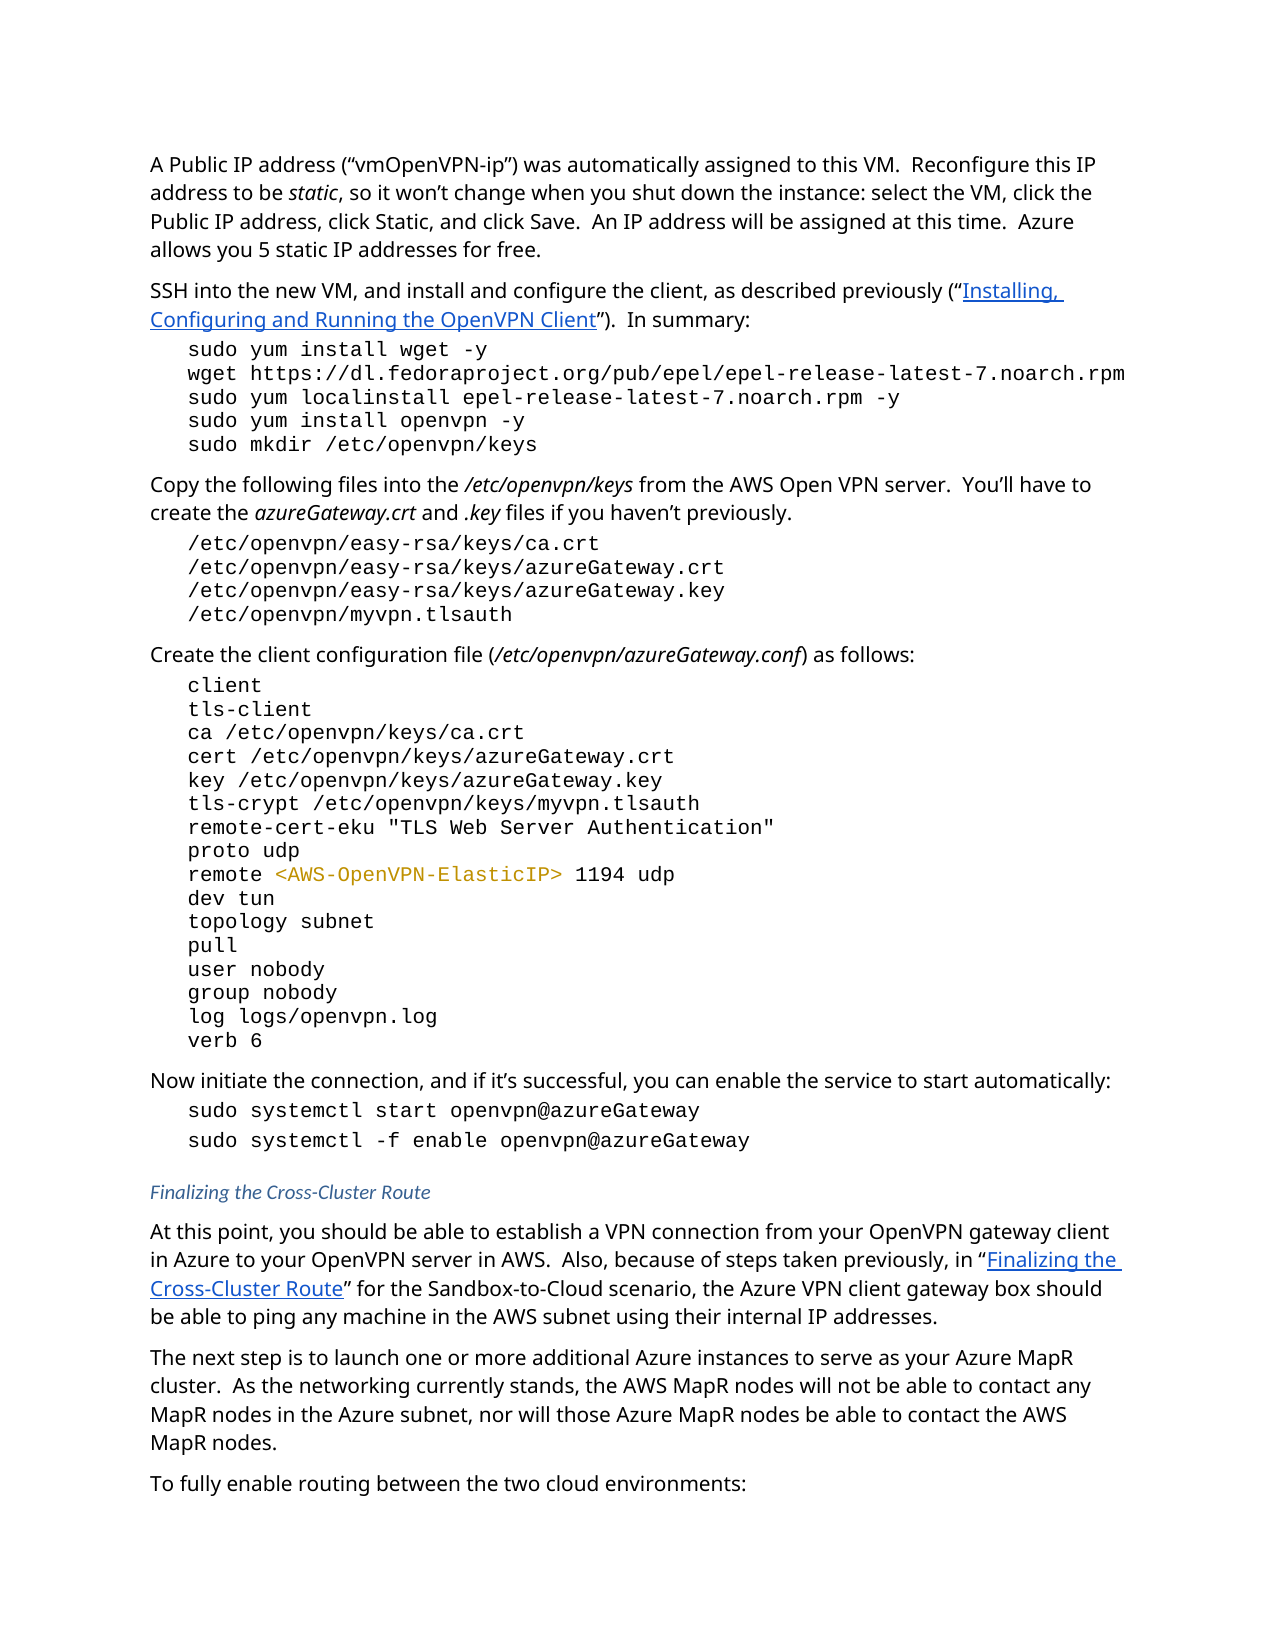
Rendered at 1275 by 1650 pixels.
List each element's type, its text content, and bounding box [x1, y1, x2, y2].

text verb 6 [187, 1030, 1125, 1053]
text /etc/openvpn/easy-rsa/keys/ca.crt [187, 533, 1125, 557]
text The next step is to launch one or more additional Azure instances to serve as your Azure MapR cluster. As the networking currently stands, the AWS MapR nodes will not be able to contact any MapR nodes in the Azure subnet, nor will those Azure MapR nodes be able to contact the AWS MapR nodes. [150, 1343, 1125, 1457]
text sudo systemctl -f enable openvpn@azureGateway [187, 1130, 1125, 1154]
text sudo yum localinstall epel-release-latest-7.noarch.rpm -y [187, 387, 1125, 410]
text client [187, 675, 1125, 699]
text Create the client configuration file (/etc/openvpn/azureGateway.conf) as follows: [150, 640, 1125, 669]
text cert /etc/openvpn/keys/azureGateway.crt [187, 746, 1125, 769]
text tls-crypt /etc/openvpn/keys/myvpn.tlsauth [187, 793, 1125, 817]
text SSH into the new VM, and install and configure the client, as described previously (“Installing, Configuring and Running the OpenVPN Client”). In summary: [150, 276, 1125, 333]
text log logs/openvpn.log [187, 1006, 1125, 1030]
text user nobody [187, 959, 1125, 982]
text pull [187, 935, 1125, 959]
text Copy the following files into the /etc/openvpn/keys from the AWS Open VPN server. You’ll have to create the azureGateway.crt and .key files if you haven’t previously. [150, 470, 1125, 527]
text A Public IP address (“vmOpenVPN-ip”) was automatically assigned to this VM. Reconfigure this IP address to be static, so it won’t change when you shut down the instance: select the VM, click the Public IP address, click Static, and click Save. An IP address will be assigned at this time. Azure allows you 5 static IP addresses for free. [150, 150, 1125, 264]
text proto udp [187, 841, 1125, 864]
text /etc/openvpn/easy-rsa/keys/azureGateway.crt [187, 557, 1125, 581]
text To fully enable routing between the two cloud environments: [150, 1469, 1125, 1498]
text ca /etc/openvpn/keys/ca.crt [187, 722, 1125, 746]
text Now initiate the connection, and if it’s successful, you can enable the service to start automatically: [150, 1066, 1125, 1094]
text remote-cert-eku "TLS Web Server Authentication" [187, 817, 1125, 841]
text sudo mkdir /etc/openvpn/keys [187, 434, 1125, 458]
text sudo yum install openvpn -y [187, 410, 1125, 434]
text tls-client [187, 699, 1125, 722]
subtitle Finalizing the Cross-Cluster Route [150, 1179, 1125, 1204]
text dev tun [187, 888, 1125, 911]
text key /etc/openvpn/keys/azureGateway.key [187, 769, 1125, 793]
text remote <AWS-OpenVPN-ElasticIP> 1194 udp [187, 864, 1125, 888]
text /etc/openvpn/easy-rsa/keys/azureGateway.key [187, 581, 1125, 604]
text topology subnet [187, 911, 1125, 935]
text group nobody [187, 982, 1125, 1006]
text At this point, you should be able to establish a VPN connection from your OpenVPN gateway client in Azure to your OpenVPN server in AWS. Also, because of steps taken previously, in “Finalizing the Cross-Cluster Route” for the Sandbox-to-Cloud scenario, the Azure VPN client gateway box should be able to ping any machine in the AWS subnet using their internal IP addresses. [150, 1217, 1125, 1331]
text /etc/openvpn/myvpn.tlsauth [187, 604, 1125, 628]
text sudo systemctl start openvpn@azureGateway [187, 1101, 1125, 1124]
text sudo yum install wget -y [187, 339, 1125, 363]
text wget https://dl.fedoraproject.org/pub/epel/epel-release-latest-7.noarch.rpm [187, 363, 1125, 387]
